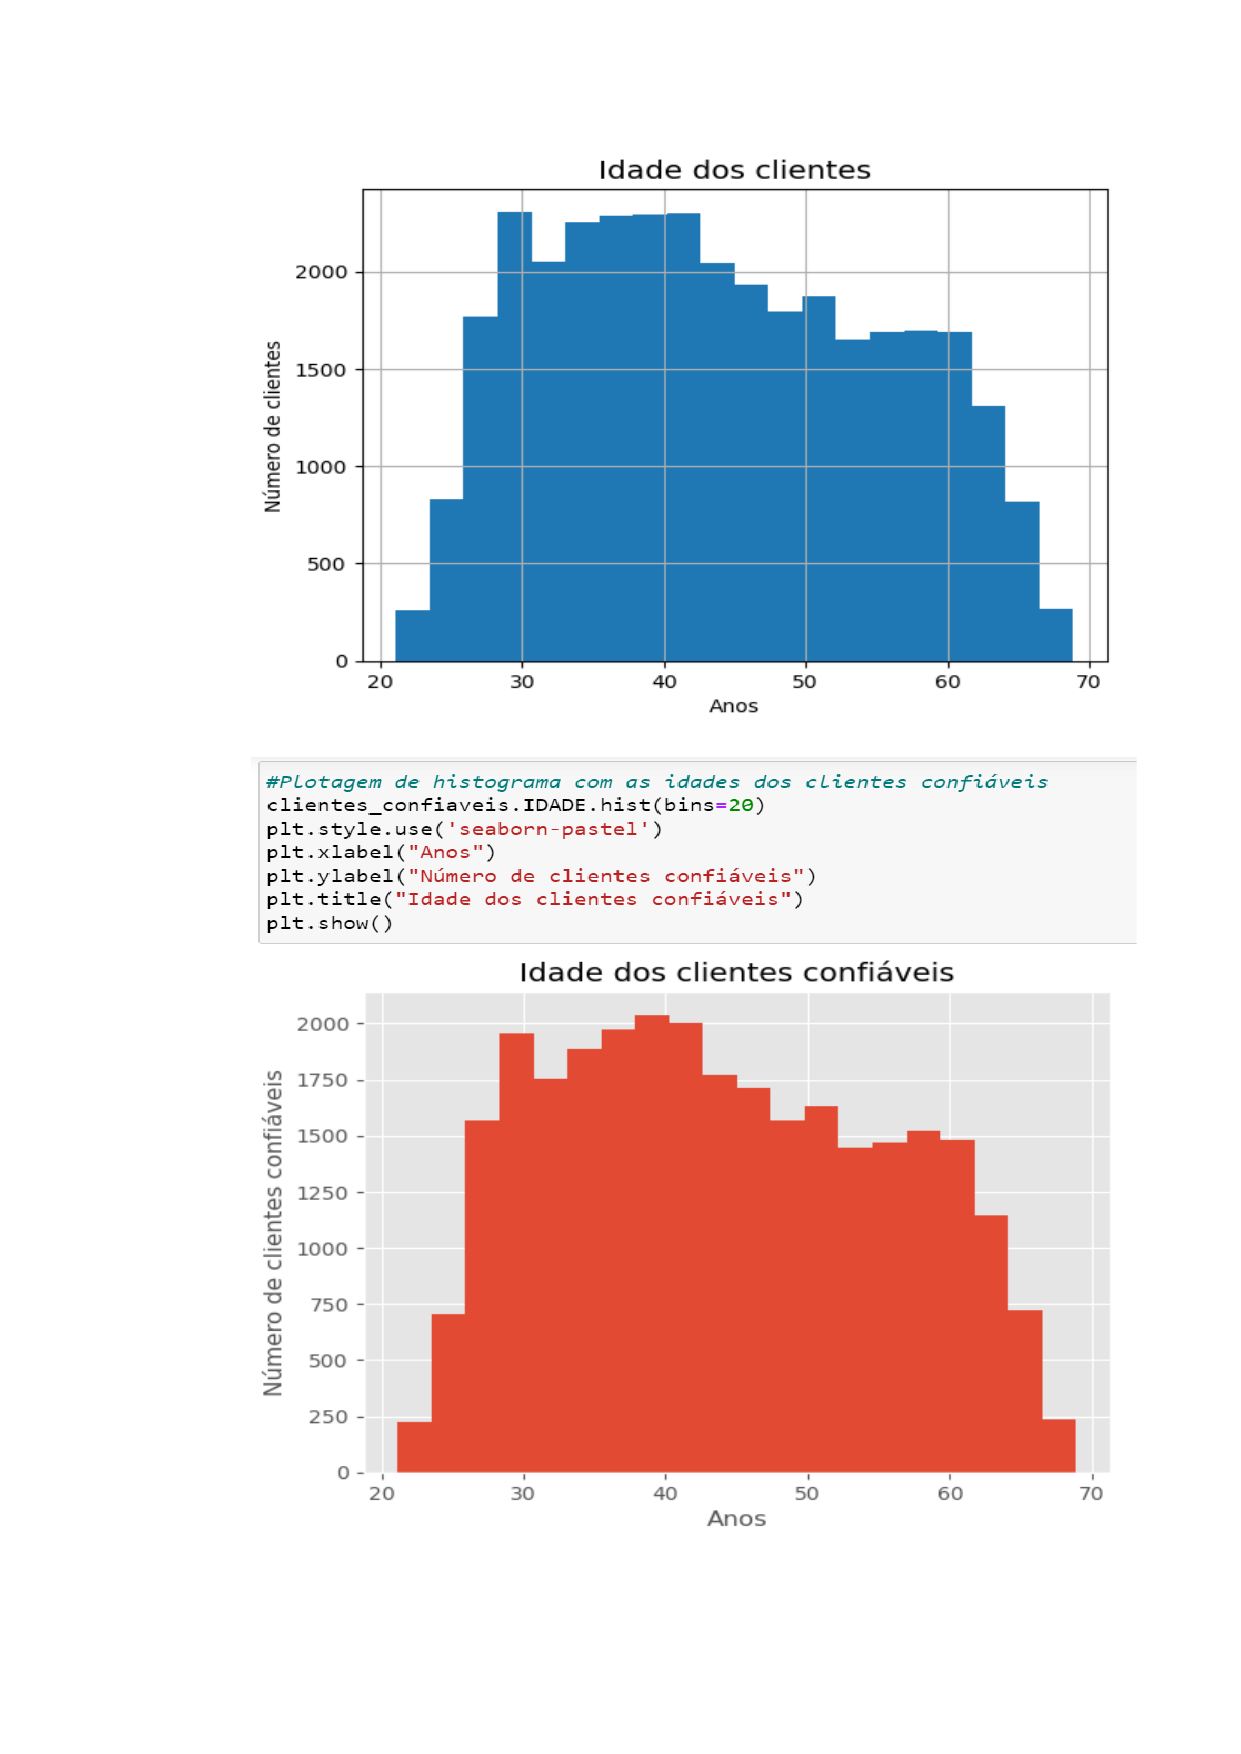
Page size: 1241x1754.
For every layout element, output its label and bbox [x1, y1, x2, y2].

picture [251, 147, 1121, 729]
picture [251, 757, 1137, 1543]
